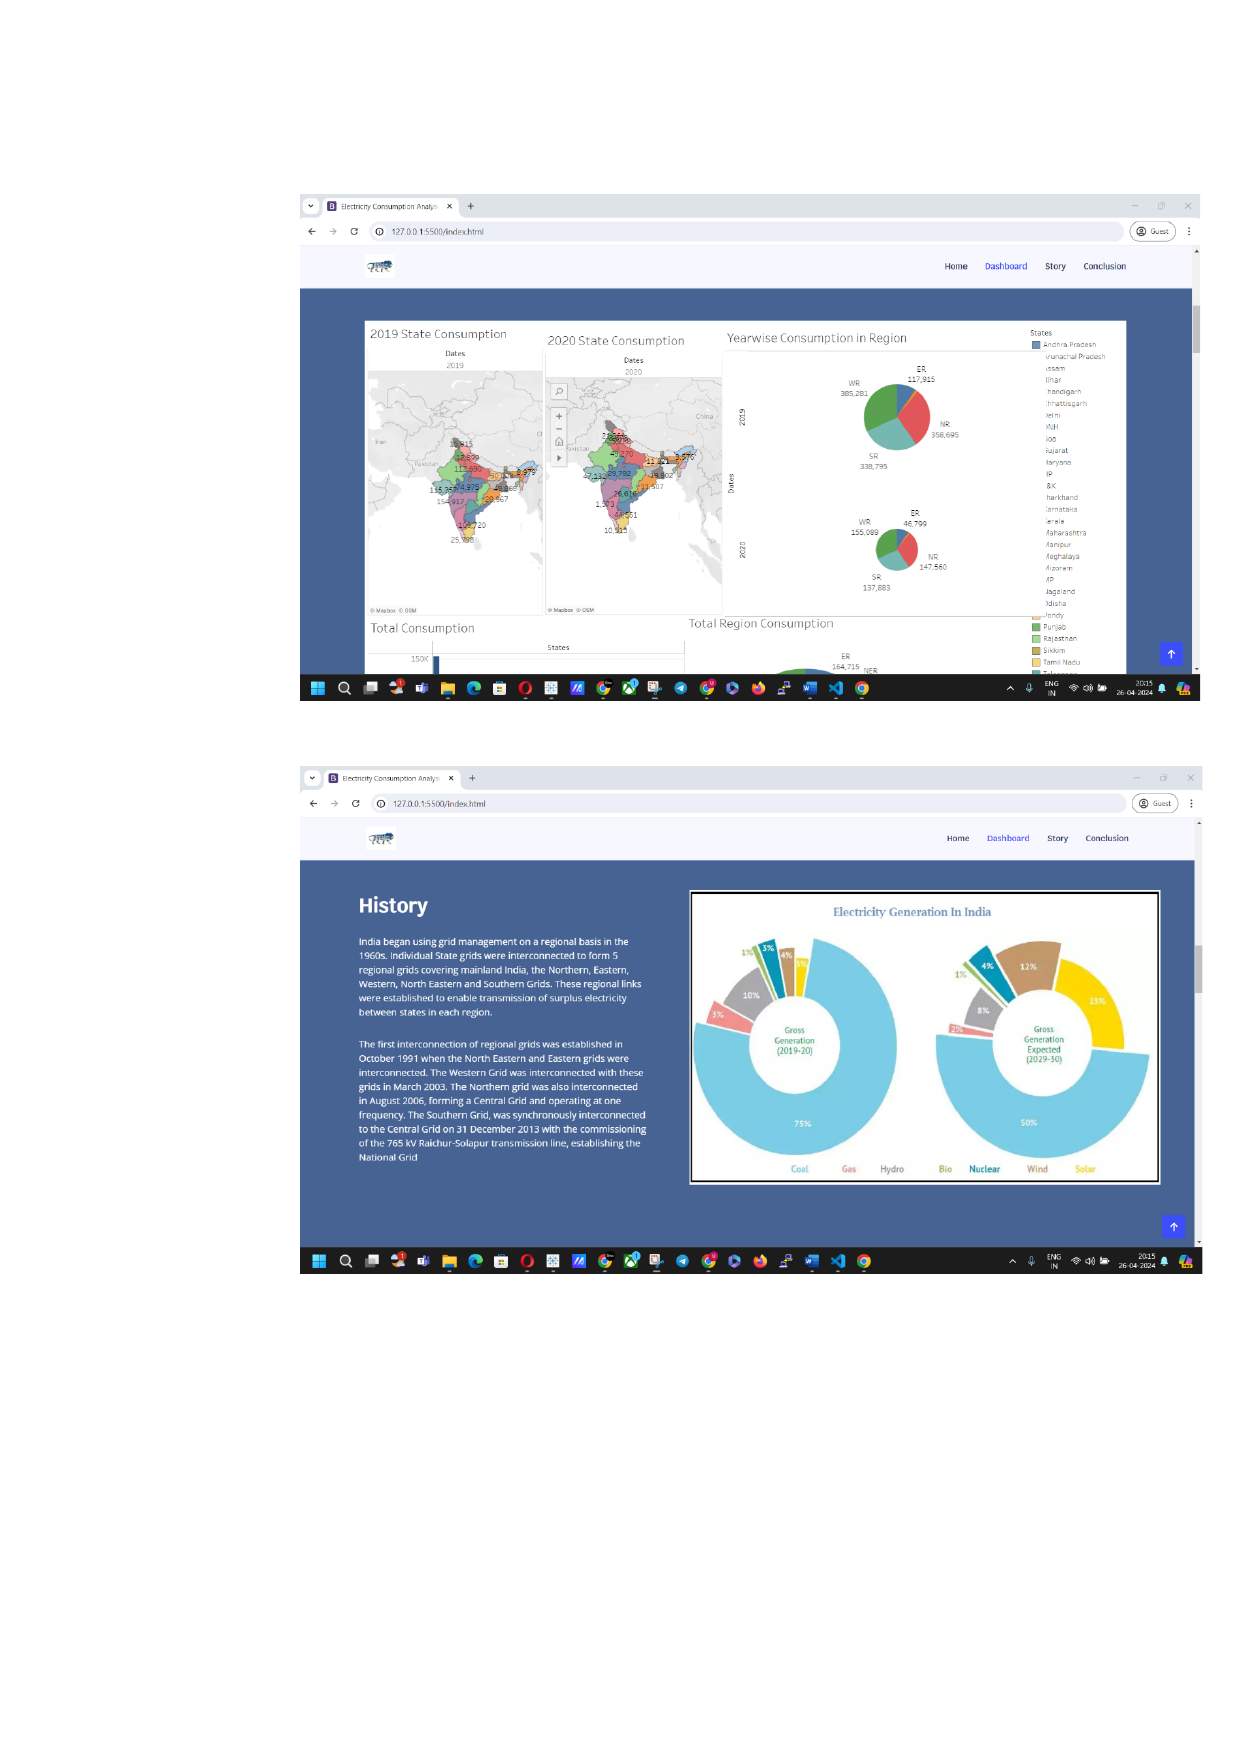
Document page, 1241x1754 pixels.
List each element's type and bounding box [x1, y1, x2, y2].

picture [300, 194, 1200, 701]
picture [300, 766, 1203, 1274]
